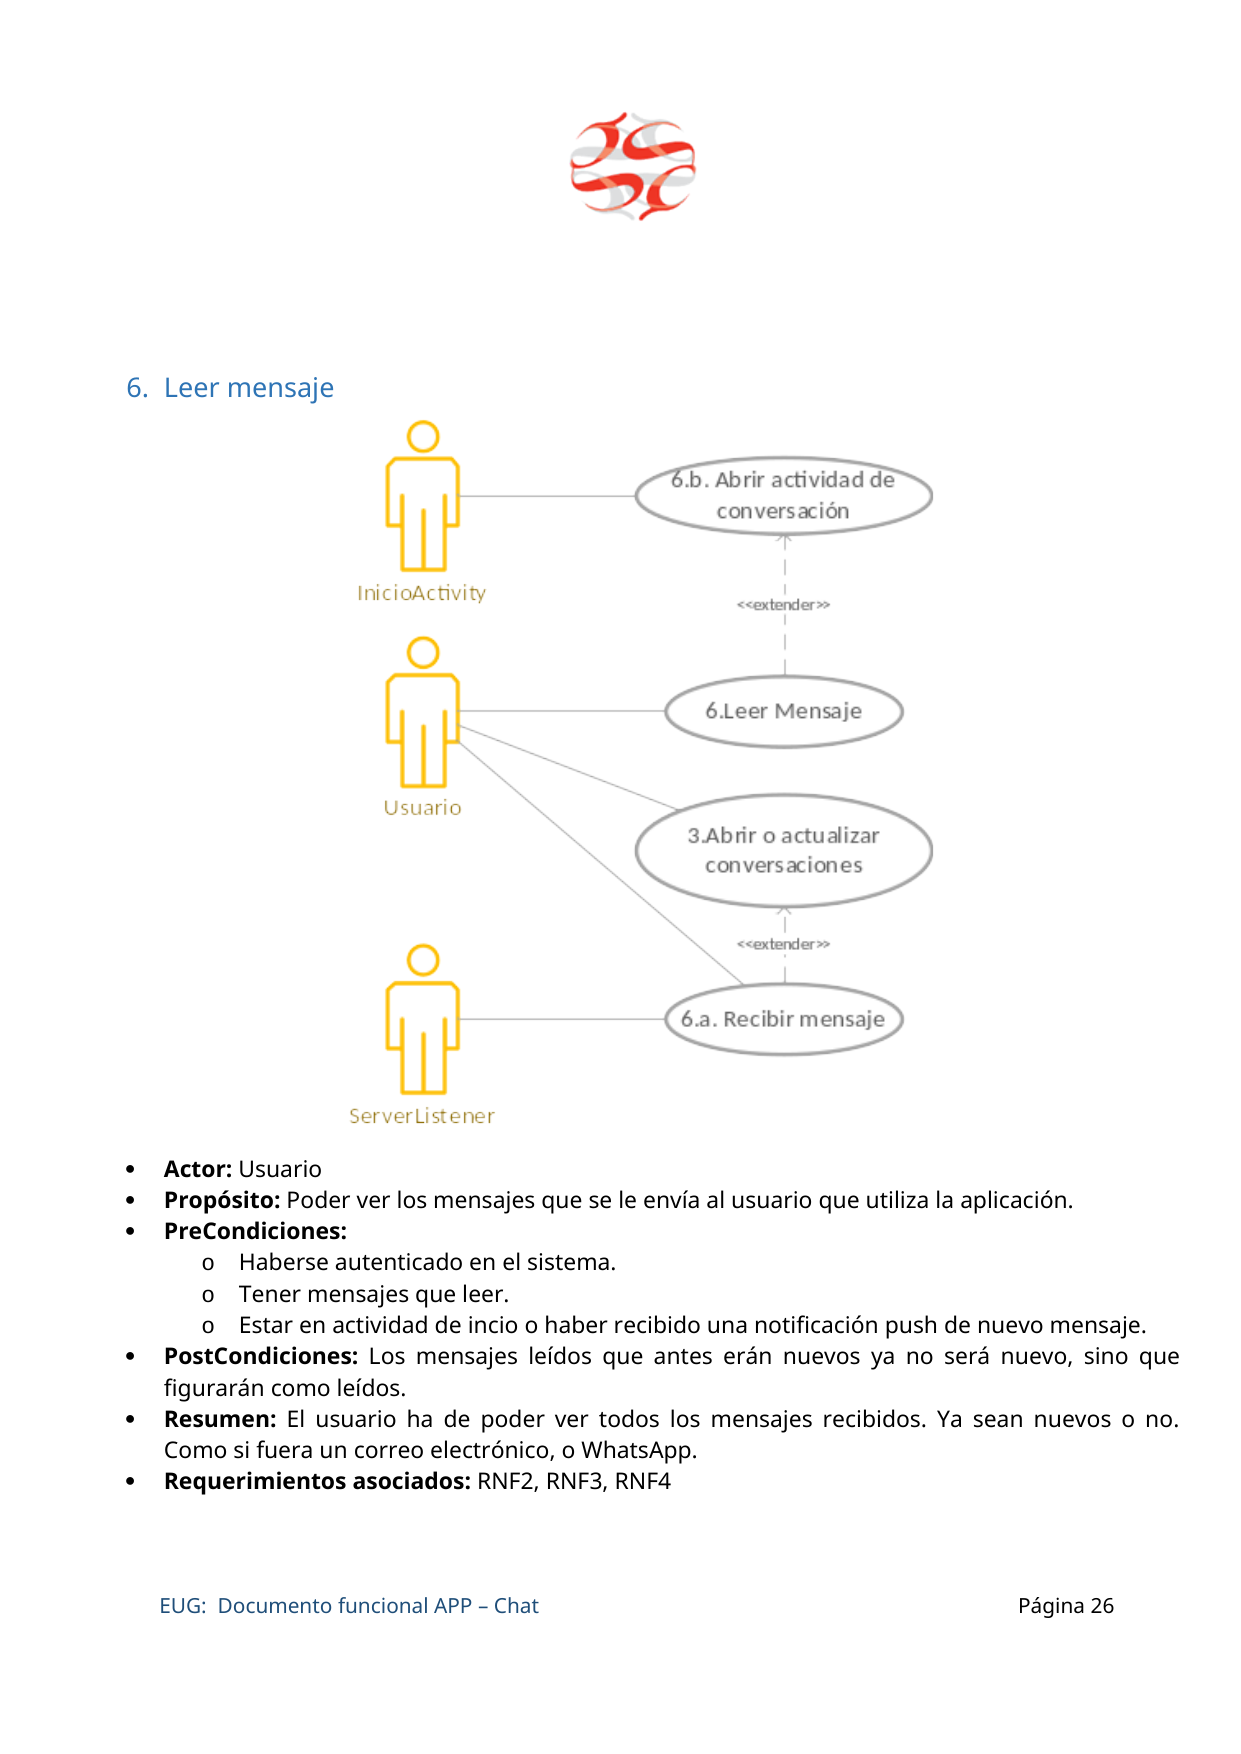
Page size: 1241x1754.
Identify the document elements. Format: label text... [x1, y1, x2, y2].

list Haberse autenticado en el sistema. [201, 1246, 1181, 1278]
subtitle Leer mensaje [126, 368, 1181, 405]
list PreCondiciones: [126, 1215, 1181, 1246]
list Estar en actividad de incio o haber recibido una notificación push de nuevo mensaje. [201, 1309, 1181, 1340]
list Requerimientos asociados: RNF2, RNF3, RNF4 [126, 1465, 1181, 1497]
list Tener mensajes que leer. [201, 1278, 1181, 1309]
list PostCondiciones: Los mensajes leídos que antes erán nuevos ya no será nuevo, sino que figurarán como leídos. [126, 1340, 1181, 1403]
list Resumen: El usuario ha de poder ver todos los mensajes recibidos. Ya sean nuevos o no. Como si fuera un correo electrónico, o WhatsApp. [126, 1403, 1181, 1465]
list Actor: Usuario [126, 1152, 1181, 1184]
list Propósito: Poder ver los mensajes que se le envía al usuario que utiliza la aplicación. [126, 1184, 1181, 1215]
picture [559, 86, 711, 237]
